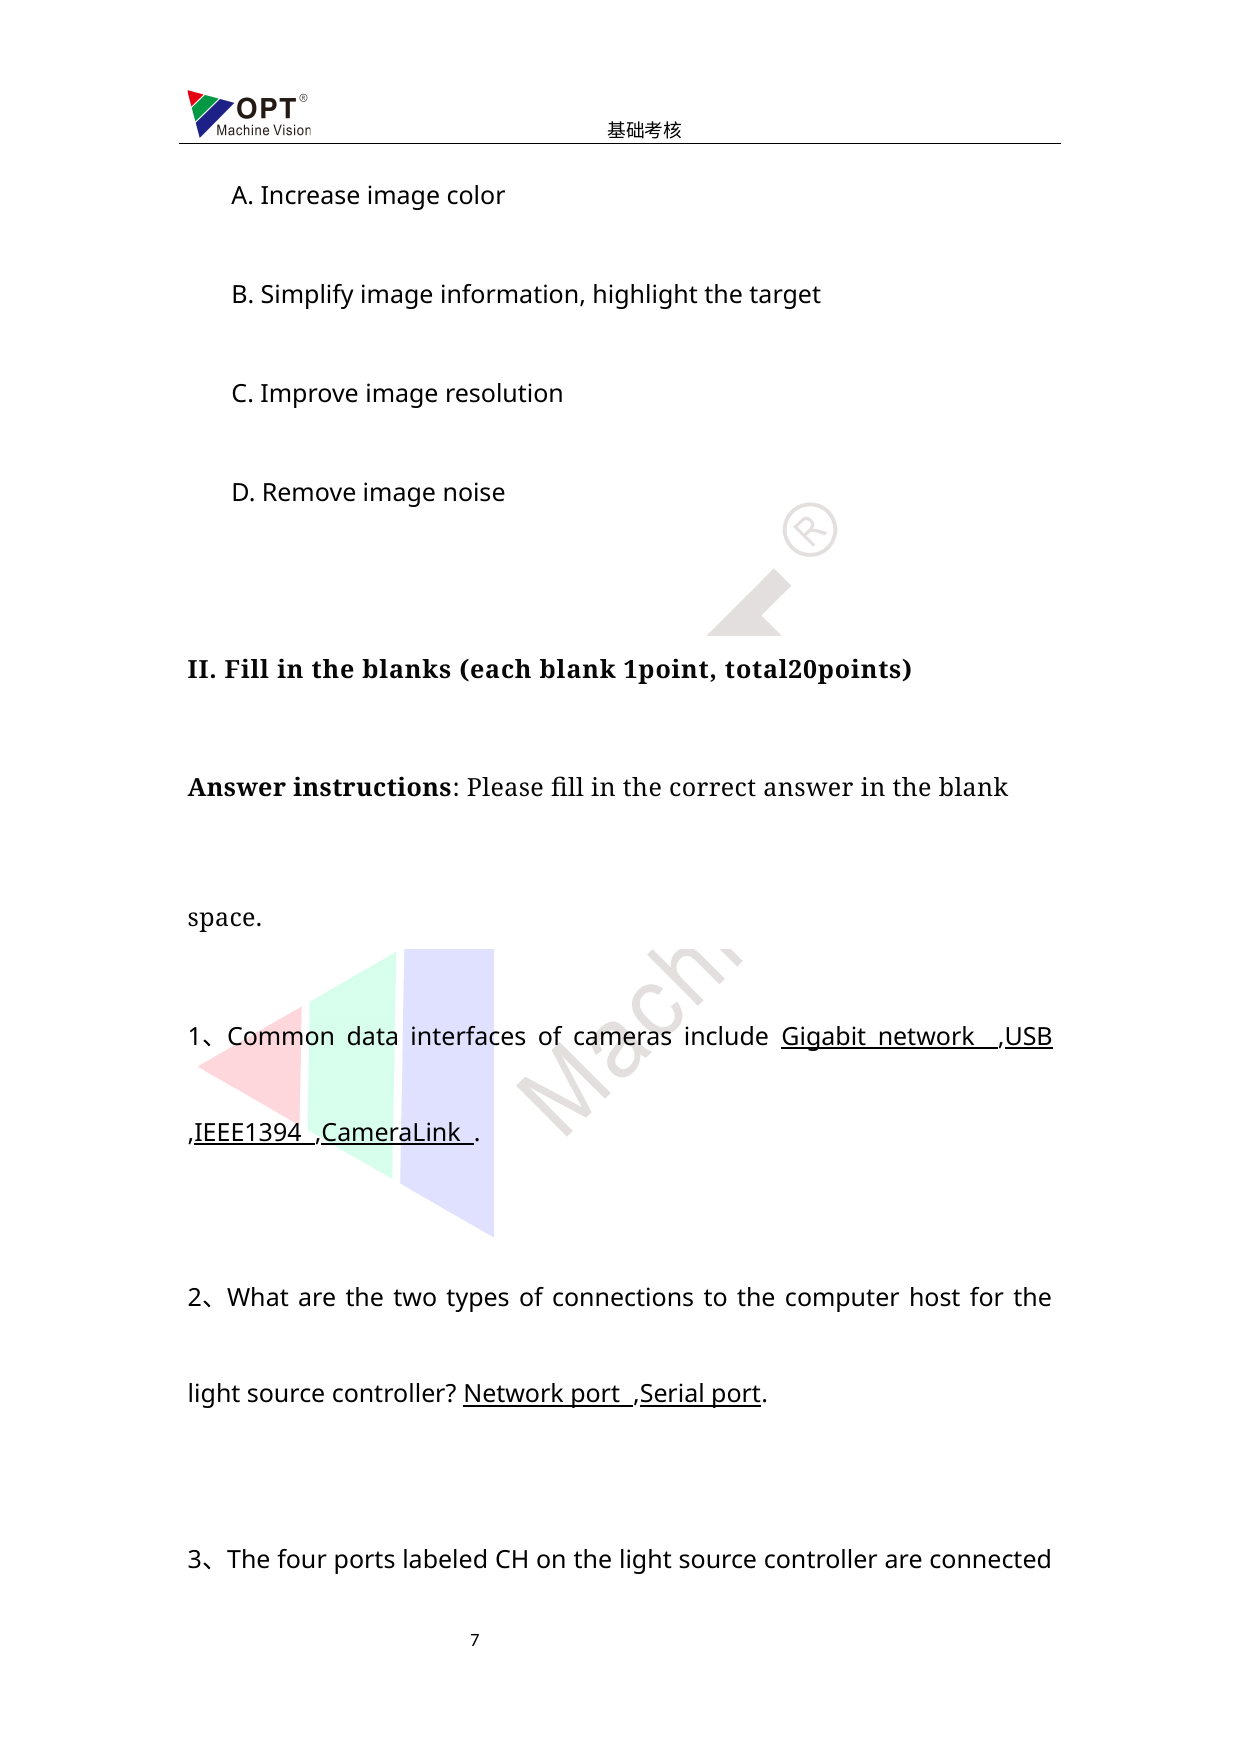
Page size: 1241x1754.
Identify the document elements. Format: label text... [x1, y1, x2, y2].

text A. Increase image color [187, 162, 1053, 227]
list What are the two types of connections to the computer host for the light source controller? Network port ,Serial port. [187, 1263, 1053, 1426]
text B. Simplify image information, highlight the target [187, 261, 1053, 326]
text D. Remove image noise [187, 459, 1053, 524]
subtitle II. Fill in the blanks (each blank 1point, total20points) [187, 636, 1053, 701]
picture [187, 90, 311, 138]
list Common data interfaces of cameras include Gigabit network ,USB ,IEEE1394 ,CameraLink . [187, 1002, 1053, 1164]
text C. Improve image resolution [187, 360, 1053, 425]
text Answer instructions: Please fill in the correct answer in the blank space. [187, 754, 1053, 949]
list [187, 1525, 1053, 1590]
